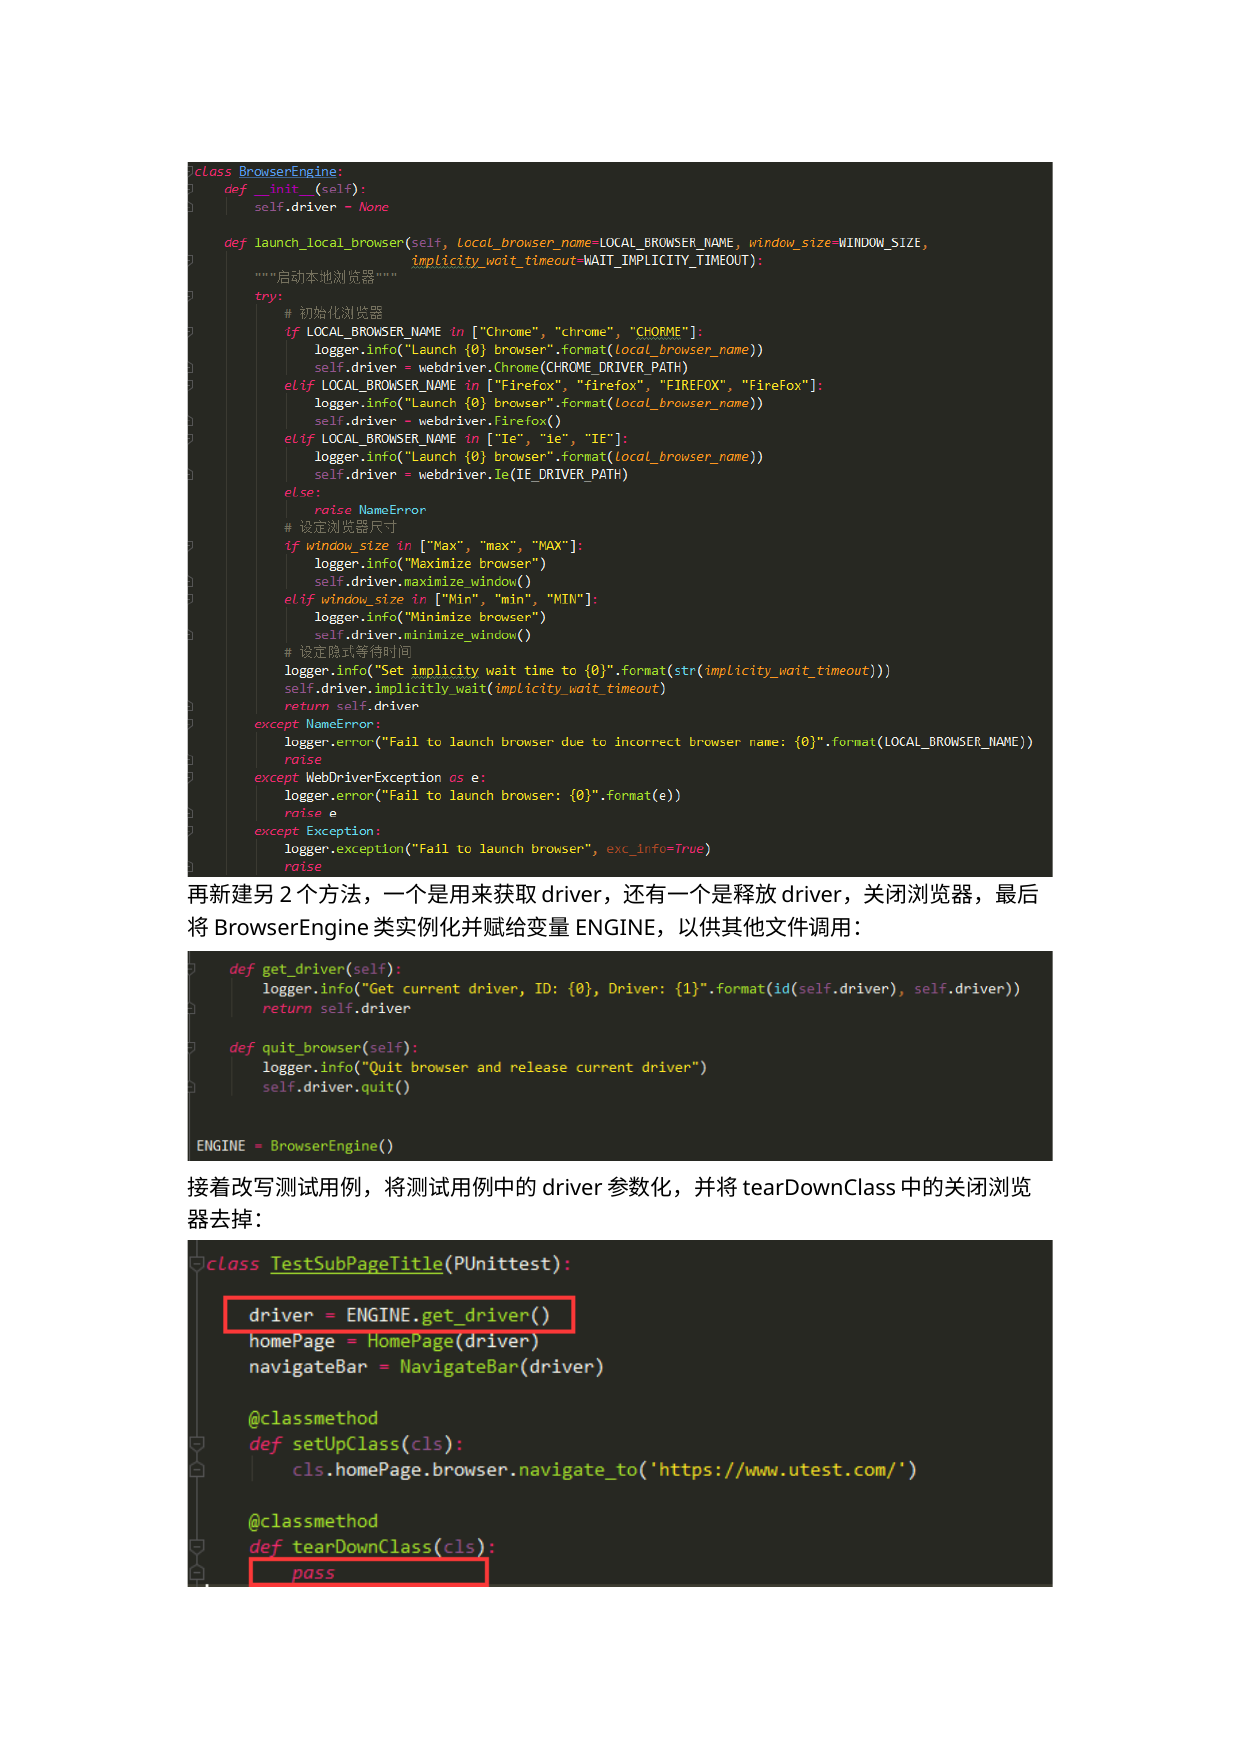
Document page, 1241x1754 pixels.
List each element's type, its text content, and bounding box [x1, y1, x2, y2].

picture [187, 162, 1053, 877]
text 接着改写测试用例，将测试用例中的driver参数化，并将tearDownClass中的关闭浏览器去掉： [187, 1169, 1053, 1234]
text 再新建另2个方法，一个是用来获取driver，还有一个是释放driver，关闭浏览器，最后将BrowserEngine类实例化并赋给变量ENGINE，以供其他文件调用： [187, 877, 1053, 942]
picture [187, 951, 1053, 1161]
picture [187, 1240, 1053, 1587]
